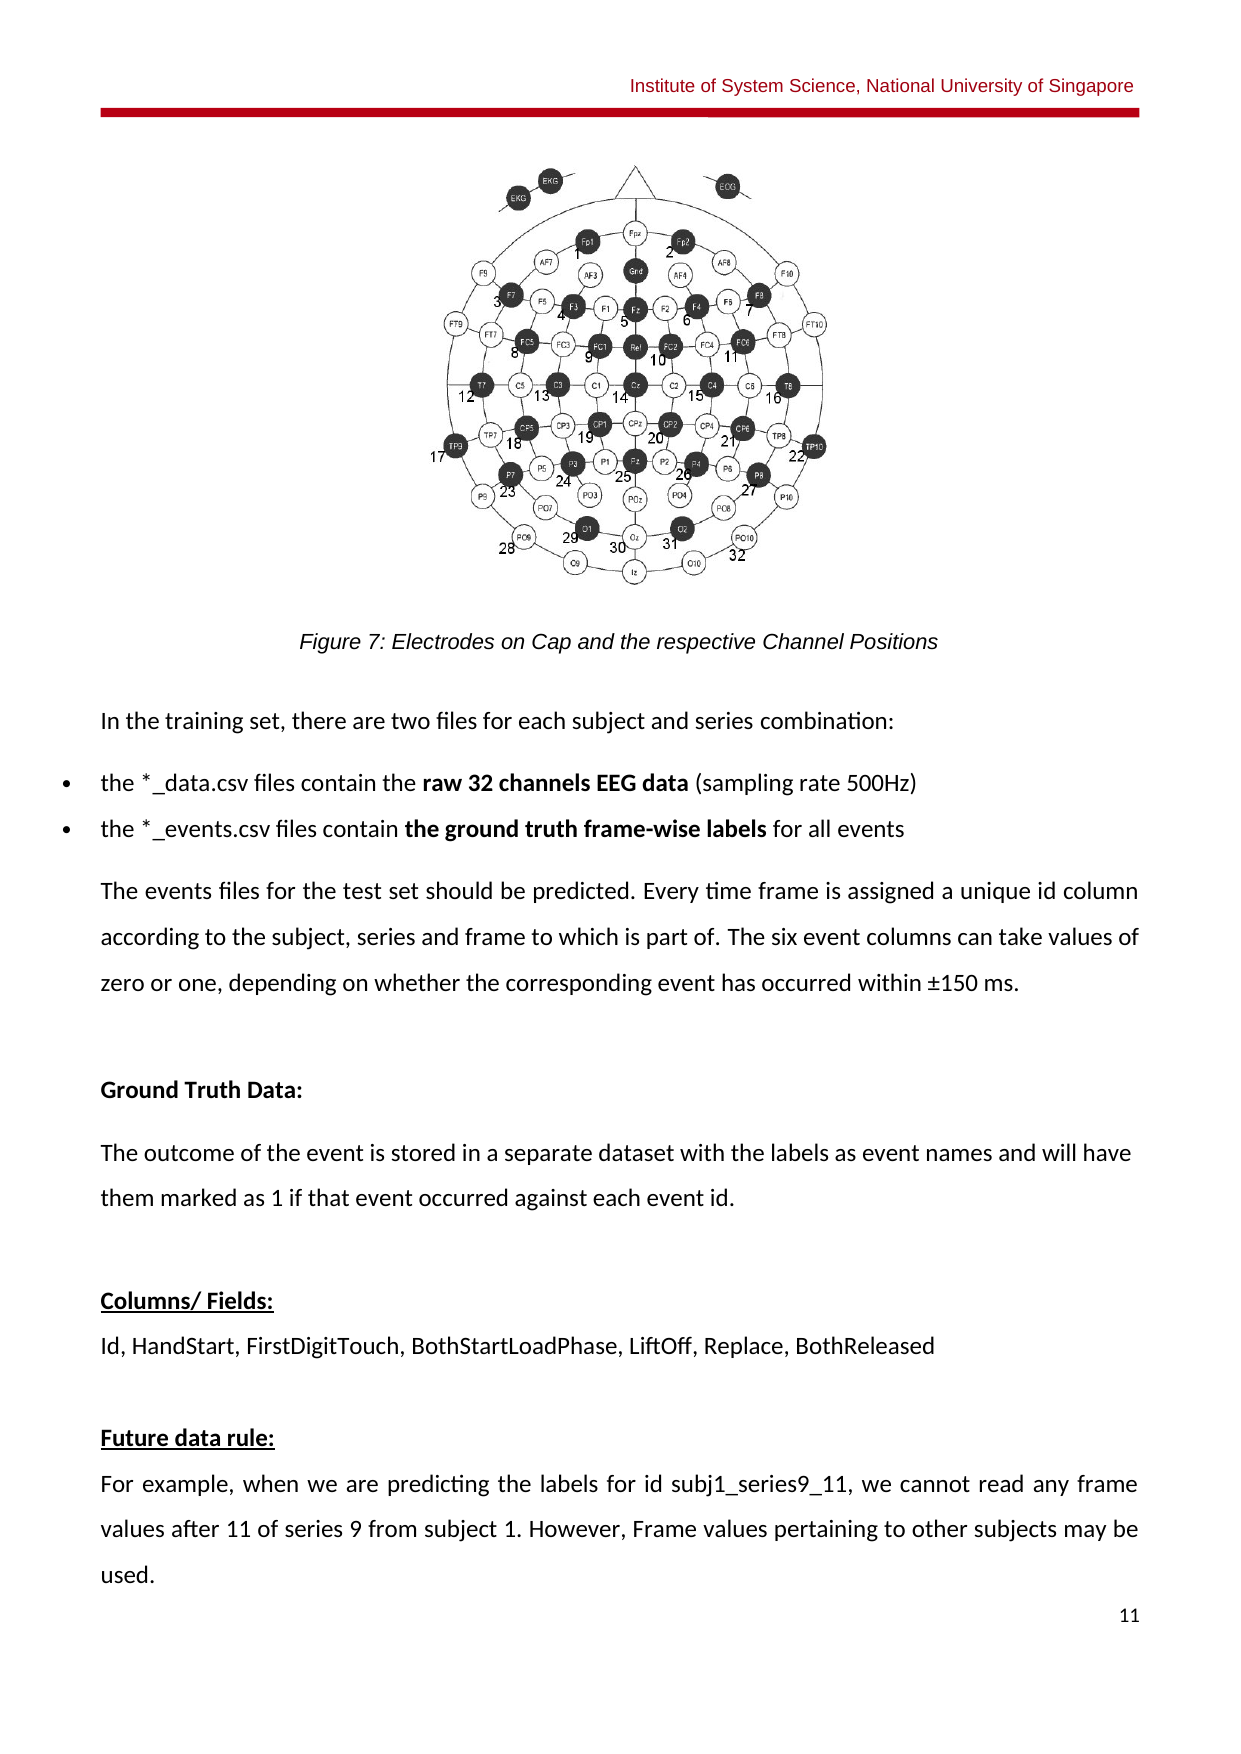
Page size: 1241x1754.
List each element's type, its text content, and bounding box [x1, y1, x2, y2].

list the *_data.csv files contain the raw 32 channels EEG data (sampling rate 500Hz) [63, 767, 1140, 798]
text Ground Truth Data: [100, 1075, 1140, 1105]
text The events files for the test set should be predicted. Every time frame is assigned a unique id column according to the subject, series and frame to which is part of. The six event columns can take values of zero or one, depending on whether the corresponding event has occurred within ±150 ms. [100, 875, 1140, 997]
text The outcome of the event is stored in a separate dataset with the labels as event names and will have them marked as 1 if that event occurred against each event id. [100, 1137, 1140, 1213]
text For example, when we are predicting the labels for id subj1_series9_11, we cannot read any frame values after 11 of series 9 from subject 1. However, Frame values pertaining to other subjects may be used. [100, 1468, 1140, 1590]
list the *_events.csv files contain the ground truth frame-wise labels for all events [63, 813, 1140, 844]
text Future data rule: [100, 1422, 1140, 1452]
text Columns/ Fields: [100, 1285, 1140, 1315]
text Figure 7: Electrodes on Cap and the respective Channel Positions [100, 629, 1140, 654]
text Id, HandStart, FirstDigitTouch, BothStartLoadPhase, LiftOff, Replace, BothReleased [100, 1331, 1140, 1361]
text In the training set, there are two files for each subject and series combination: [100, 705, 1140, 736]
picture [422, 150, 856, 592]
